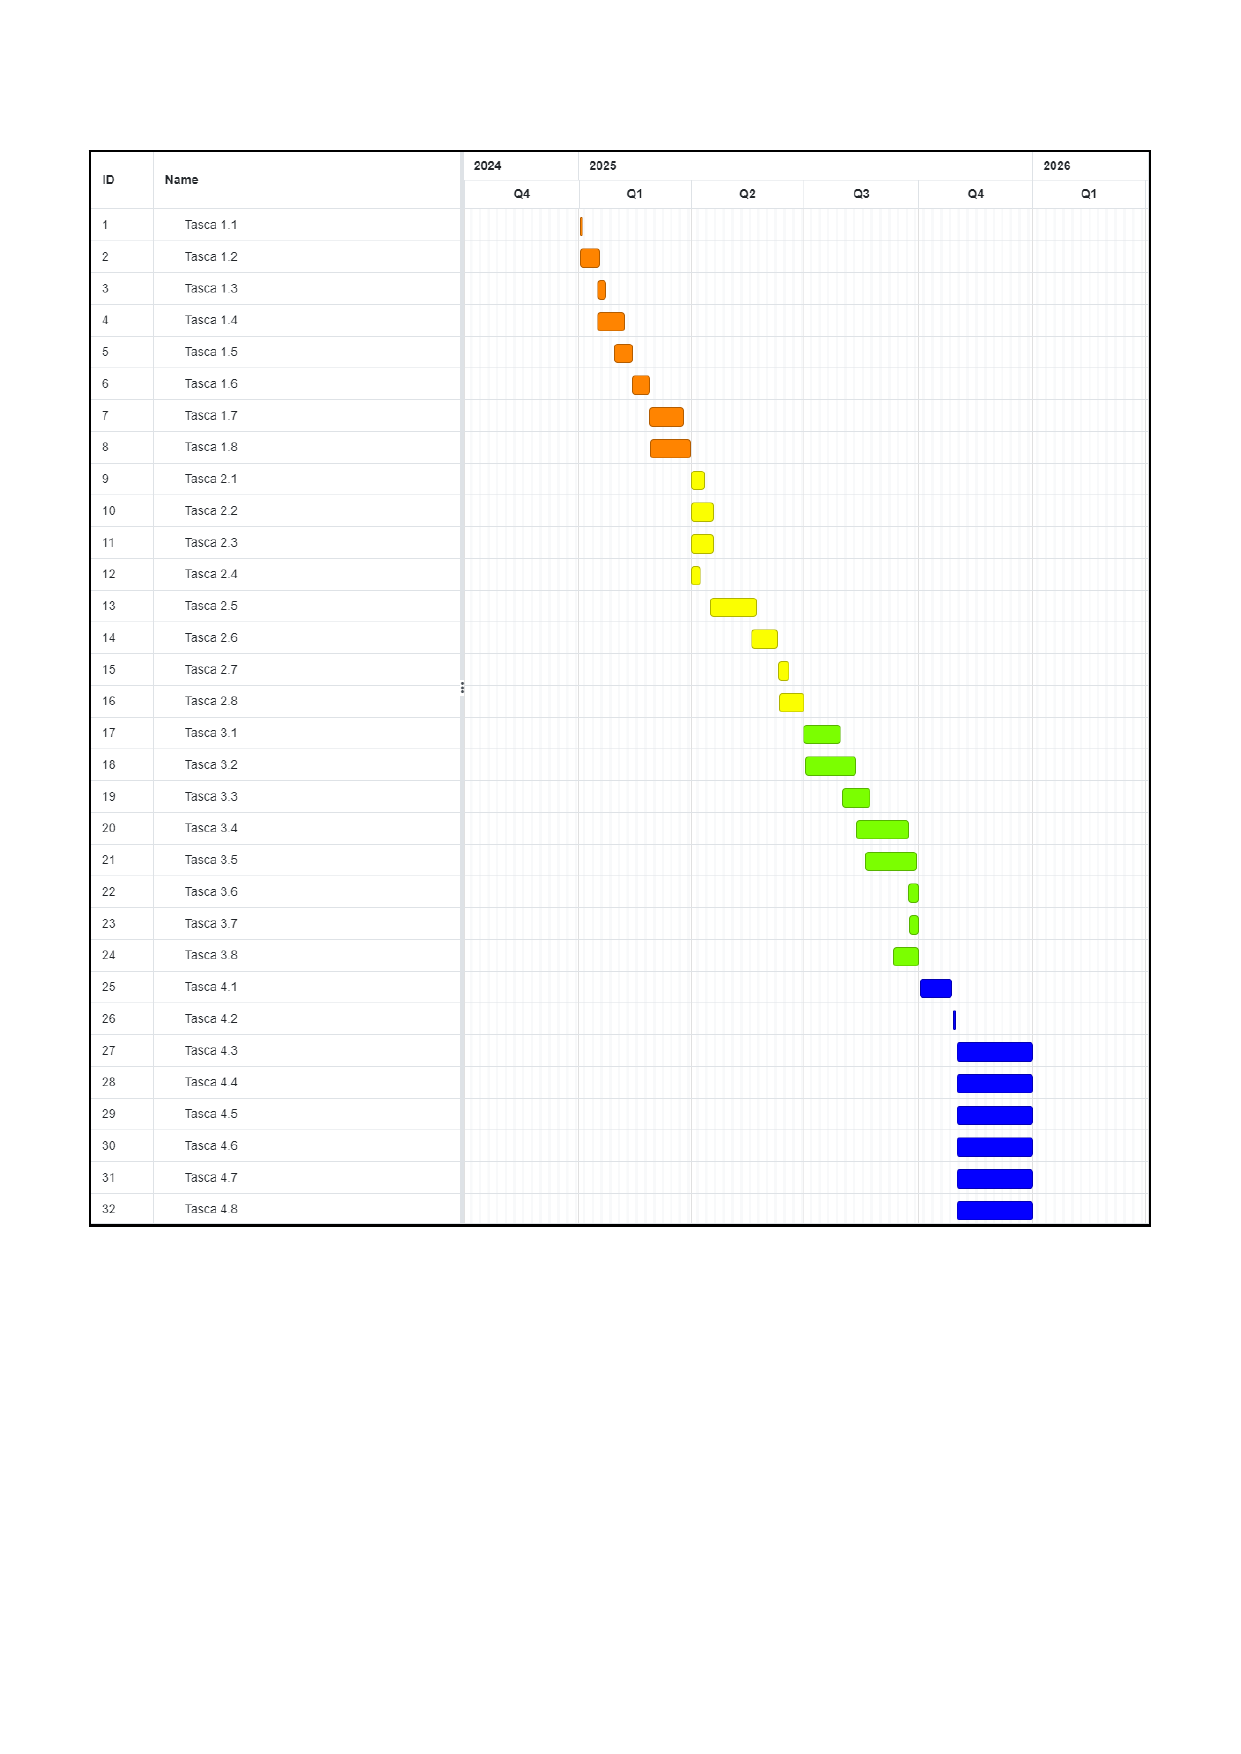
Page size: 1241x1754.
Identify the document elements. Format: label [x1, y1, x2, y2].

picture [91, 152, 1149, 1224]
